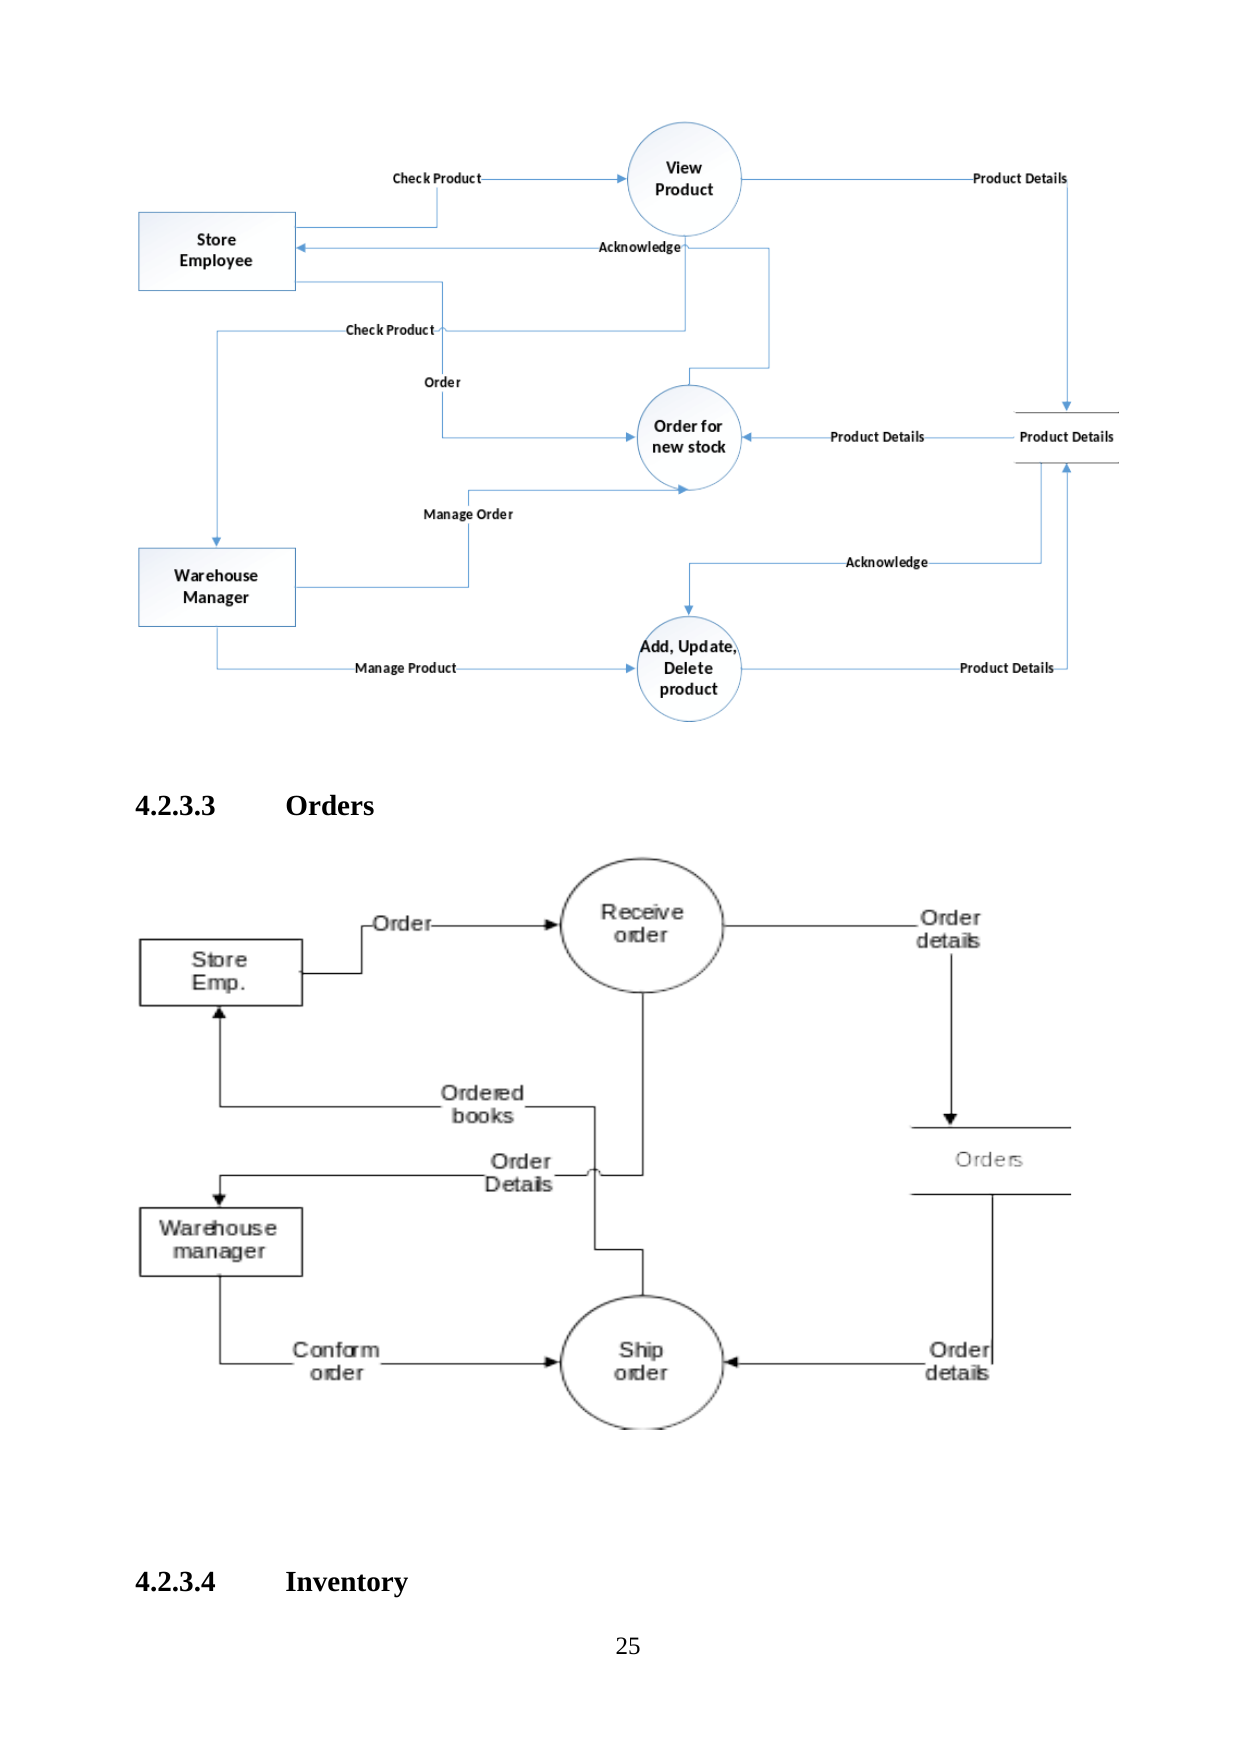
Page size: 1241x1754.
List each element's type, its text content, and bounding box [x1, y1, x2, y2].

text 4.2.3.3 Orders [135, 788, 1120, 822]
text 4.2.3.4 Inventory [135, 1564, 1120, 1597]
